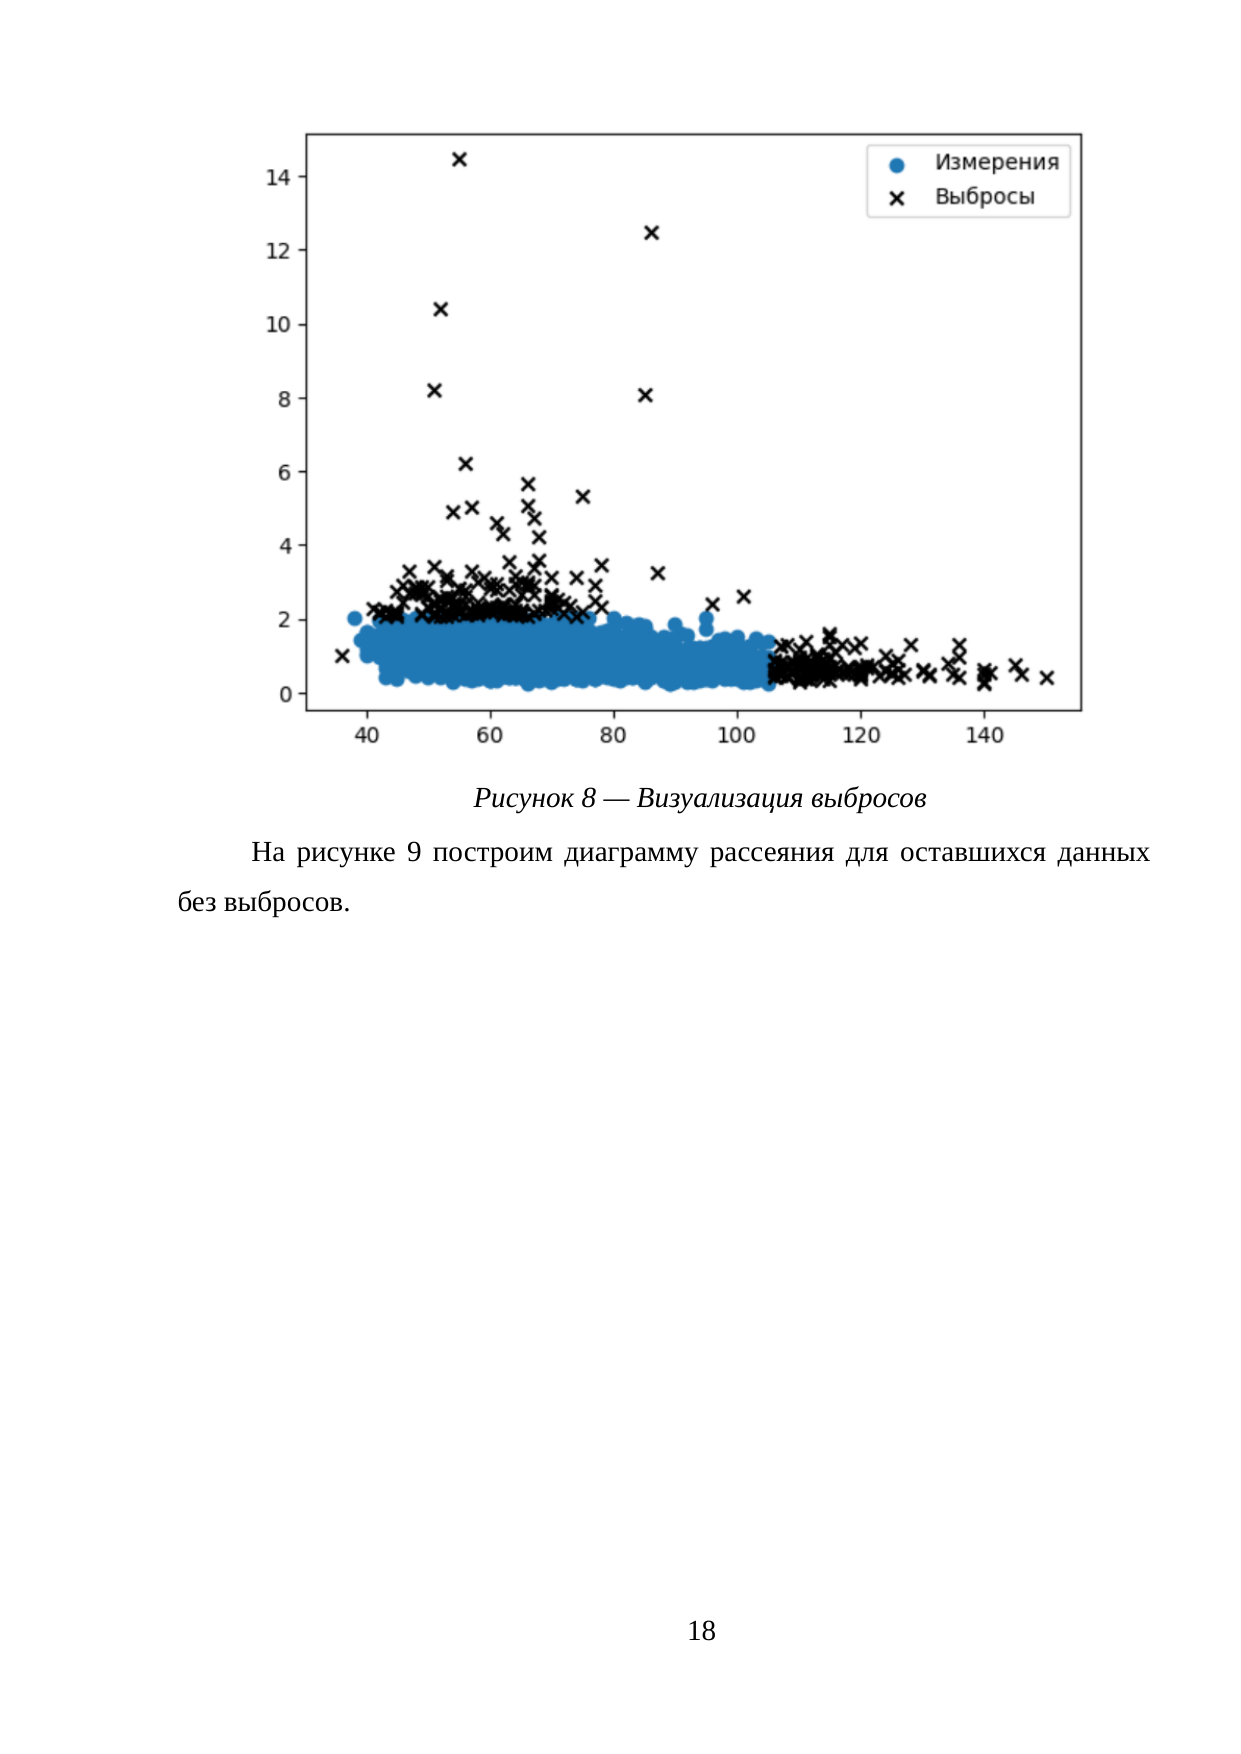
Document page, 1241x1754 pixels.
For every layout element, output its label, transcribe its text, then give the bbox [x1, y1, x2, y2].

text На рисунке 9 построим диаграмму рассеяния для оставшихся данных без выбросов. [177, 834, 1152, 918]
text Рисунок 8 — Визуализация выбросов [177, 780, 1152, 813]
picture [251, 118, 1093, 763]
